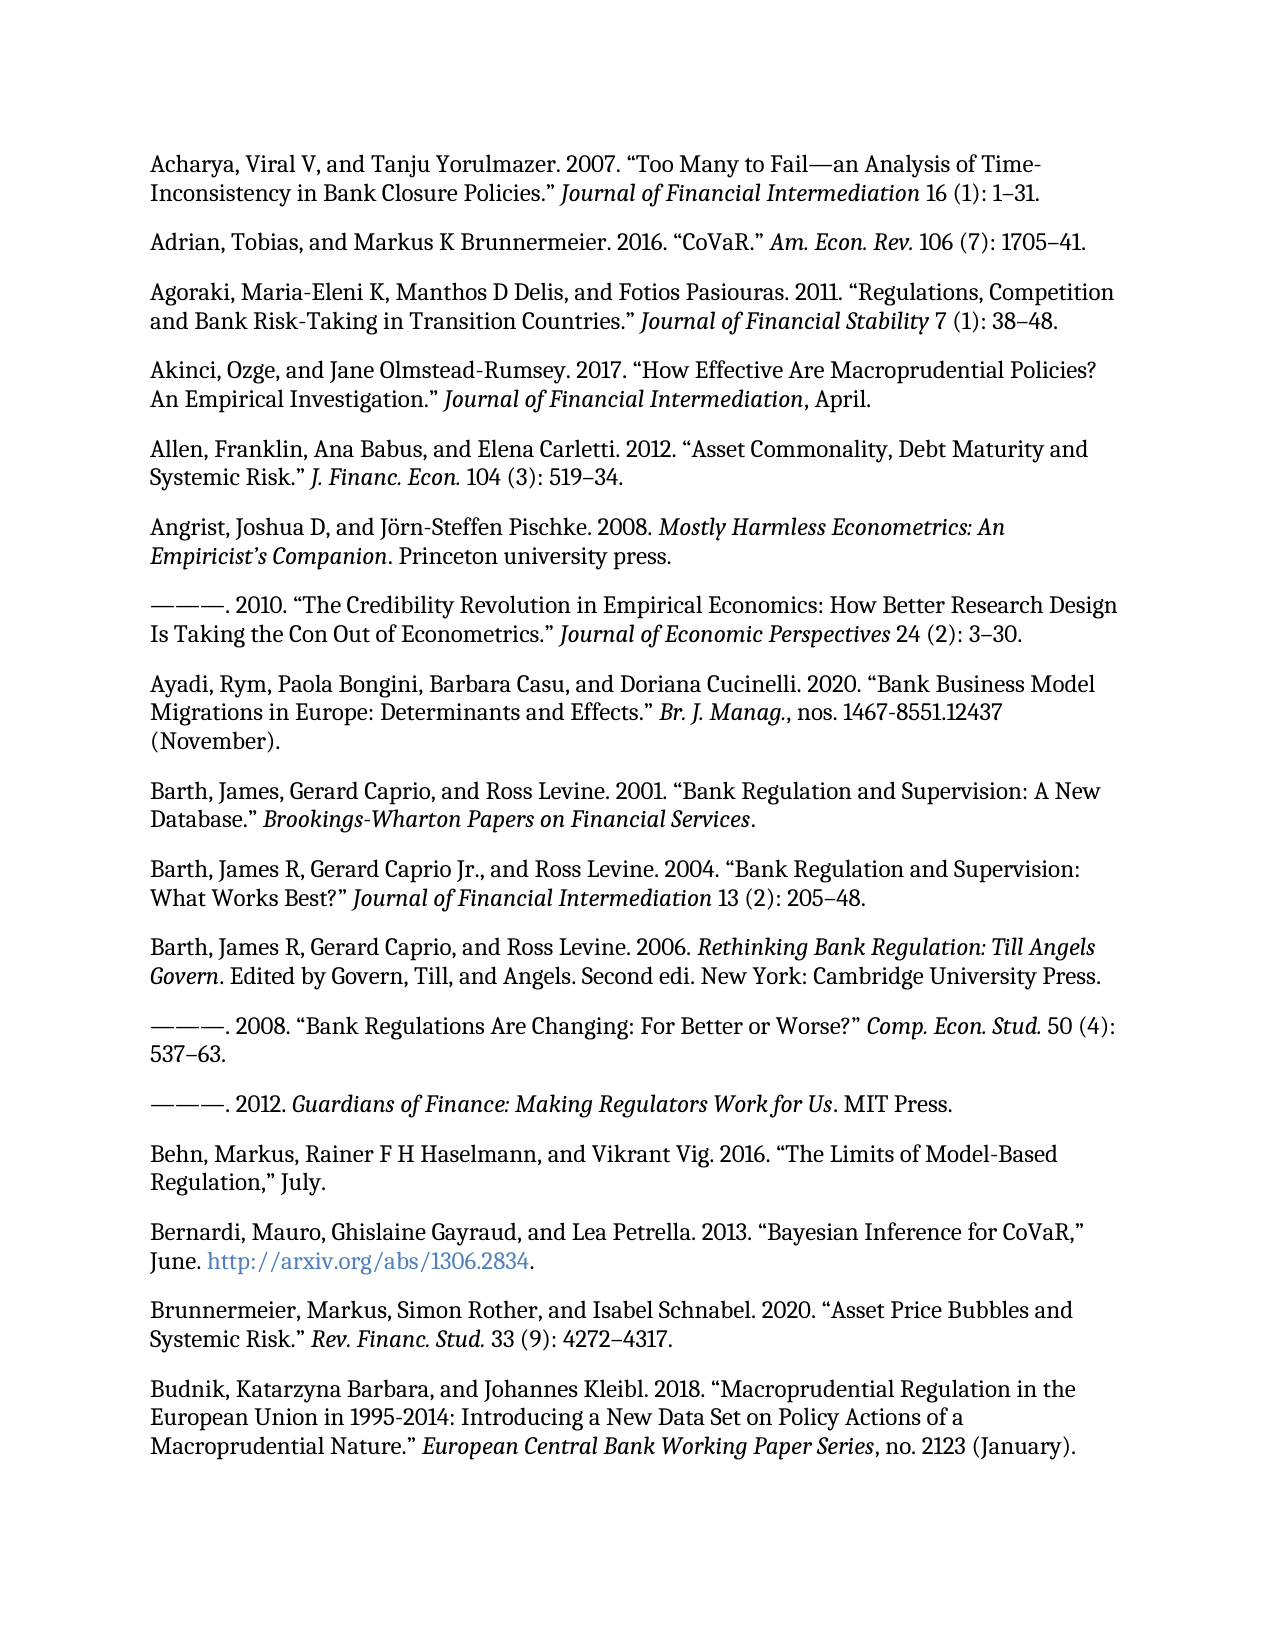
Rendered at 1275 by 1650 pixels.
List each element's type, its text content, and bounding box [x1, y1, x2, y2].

text Barth, James R, Gerard Caprio Jr., and Ross Levine. 2004. “Bank Regulation and Supervision: What Works Best?” Journal of Financial Intermediation 13 (2): 205–48. [150, 855, 1125, 912]
text Acharya, Viral V, and Tanju Yorulmazer. 2007. “Too Many to Fail—an Analysis of Time-Inconsistency in Bank Closure Policies.” Journal of Financial Intermediation 16 (1): 1–31. [150, 150, 1125, 207]
text Allen, Franklin, Ana Babus, and Elena Carletti. 2012. “Asset Commonality, Debt Maturity and Systemic Risk.” J. Financ. Econ. 104 (3): 519–34. [150, 434, 1125, 492]
text Budnik, Katarzyna Barbara, and Johannes Kleibl. 2018. “Macroprudential Regulation in the European Union in 1995-2014: Introducing a New Data Set on Policy Actions of a Macroprudential Nature.” European Central Bank Working Paper Series, no. 2123 (January). [150, 1374, 1125, 1461]
text Bernardi, Mauro, Ghislaine Gayraud, and Lea Petrella. 2013. “Bayesian Inference for CoVaR,” June. http://arxiv.org/abs/1306.2834. [150, 1218, 1125, 1275]
text ———. 2010. “The Credibility Revolution in Empirical Economics: How Better Research Design Is Taking the Con Out of Econometrics.” Journal of Economic Perspectives 24 (2): 3–30. [150, 591, 1125, 649]
text ———. 2012. Guardians of Finance: Making Regulators Work for Us. MIT Press. [150, 1090, 1125, 1119]
text Behn, Markus, Rainer F H Haselmann, and Vikrant Vig. 2016. “The Limits of Model-Based Regulation,” July. [150, 1139, 1125, 1197]
text Brunnermeier, Markus, Simon Rother, and Isabel Schnabel. 2020. “Asset Price Bubbles and Systemic Risk.” Rev. Financ. Stud. 33 (9): 4272–4317. [150, 1296, 1125, 1354]
text Barth, James R, Gerard Caprio, and Ross Levine. 2006. Rethinking Bank Regulation: Till Angels Govern. Edited by Govern, Till, and Angels. Second edi. New York: Cambridge University Press. [150, 933, 1125, 991]
text Akinci, Ozge, and Jane Olmstead-Rumsey. 2017. “How Effective Are Macroprudential Policies? An Empirical Investigation.” Journal of Financial Intermediation, April. [150, 356, 1125, 414]
text Barth, James, Gerard Caprio, and Ross Levine. 2001. “Bank Regulation and Supervision: A New Database.” Brookings-Wharton Papers on Financial Services. [150, 777, 1125, 834]
text Ayadi, Rym, Paola Bongini, Barbara Casu, and Doriana Cucinelli. 2020. “Bank Business Model Migrations in Europe: Determinants and Effects.” Br. J. Manag., nos. 1467-8551.12437 (November). [150, 669, 1125, 756]
text ———. 2008. “Bank Regulations Are Changing: For Better or Worse?” Comp. Econ. Stud. 50 (4): 537–63. [150, 1012, 1125, 1069]
text Agoraki, Maria-Eleni K, Manthos D Delis, and Fotios Pasiouras. 2011. “Regulations, Competition and Bank Risk-Taking in Transition Countries.” Journal of Financial Stability 7 (1): 38–48. [150, 278, 1125, 335]
text Adrian, Tobias, and Markus K Brunnermeier. 2016. “CoVaR.” Am. Econ. Rev. 106 (7): 1705–41. [150, 228, 1125, 257]
text Angrist, Joshua D, and Jörn-Steffen Pischke. 2008. Mostly Harmless Econometrics: An Empiricist’s Companion. Princeton university press. [150, 513, 1125, 570]
